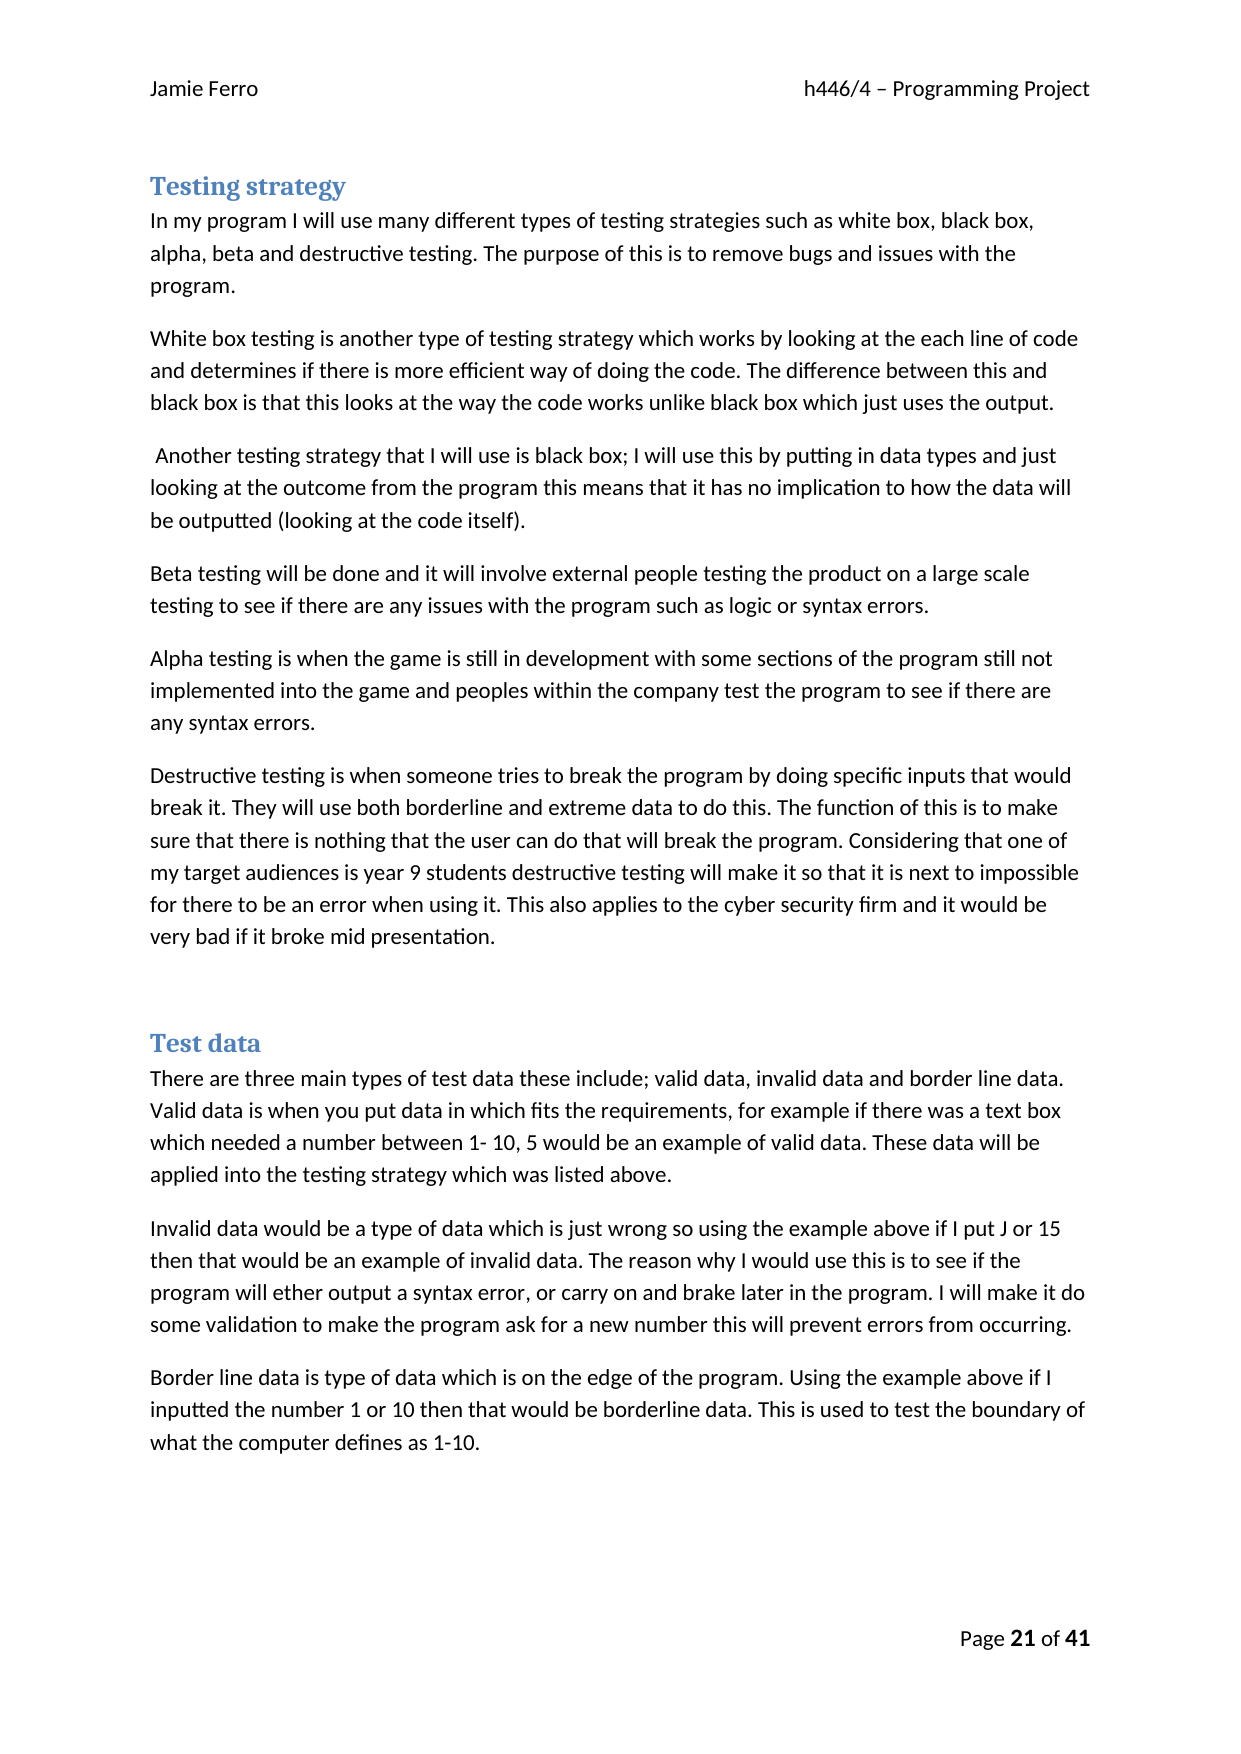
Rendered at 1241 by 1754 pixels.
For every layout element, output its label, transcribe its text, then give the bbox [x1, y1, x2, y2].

text Invalid data would be a type of data which is just wrong so using the example above if I put J or 15 then that would be an example of invalid data. The reason why I would use this is to see if the program will ether output a syntax error, or carry on and brake later in the program. I will make it do some validation to make the program ask for a new number this will prevent errors from occurring. [150, 1214, 1090, 1338]
text Destructive testing is when someone tries to break the program by doing specific inputs that would break it. They will use both borderline and extreme data to do this. The function of this is to make sure that there is nothing that the user can do that will break the program. Considering that one of my target audiences is year 9 students destructive testing will make it so that it is next to impossible for there to be an error when using it. This also applies to the cyber security firm and it would be very bad if it broke mid presentation. [150, 761, 1090, 950]
text Alpha testing is when the game is still in development with some sections of the program still not implemented into the game and peoples within the company test the program to see if there are any syntax errors. [150, 644, 1090, 736]
text White box testing is another type of testing strategy which works by looking at the each line of code and determines if there is more efficient way of doing the code. The difference between this and black box is that this looks at the way the code works unlike black box which just uses the output. [150, 324, 1090, 416]
text Border line data is type of data which is on the edge of the program. Using the example above if I inputted the number 1 or 10 then that would be borderline data. This is used to test the boundary of what the computer defines as 1-10. [150, 1363, 1090, 1456]
text There are three main types of test data these include; valid data, invalid data and border line data. Valid data is when you put data in which fits the requirements, for example if there was a text box which needed a number between 1- 10, 5 would be an example of valid data. These data will be applied into the testing strategy which was listed above. [150, 1064, 1090, 1189]
text Another testing strategy that I will use is black box; I will use this by putting in data types and just looking at the outcome from the program this means that it has no implication to how the data will be outputted (looking at the code itself). [150, 441, 1090, 534]
text Beta testing will be done and it will involve external people testing the product on a large scale testing to see if there are any issues with the program such as logic or syntax errors. [150, 559, 1090, 619]
text In my program I will use many different types of testing strategies such as white box, black box, alpha, beta and destructive testing. The purpose of this is to remove bugs and issues with the program. [150, 207, 1090, 299]
subtitle Test data [150, 1028, 1090, 1059]
subtitle Testing strategy [150, 171, 1090, 202]
